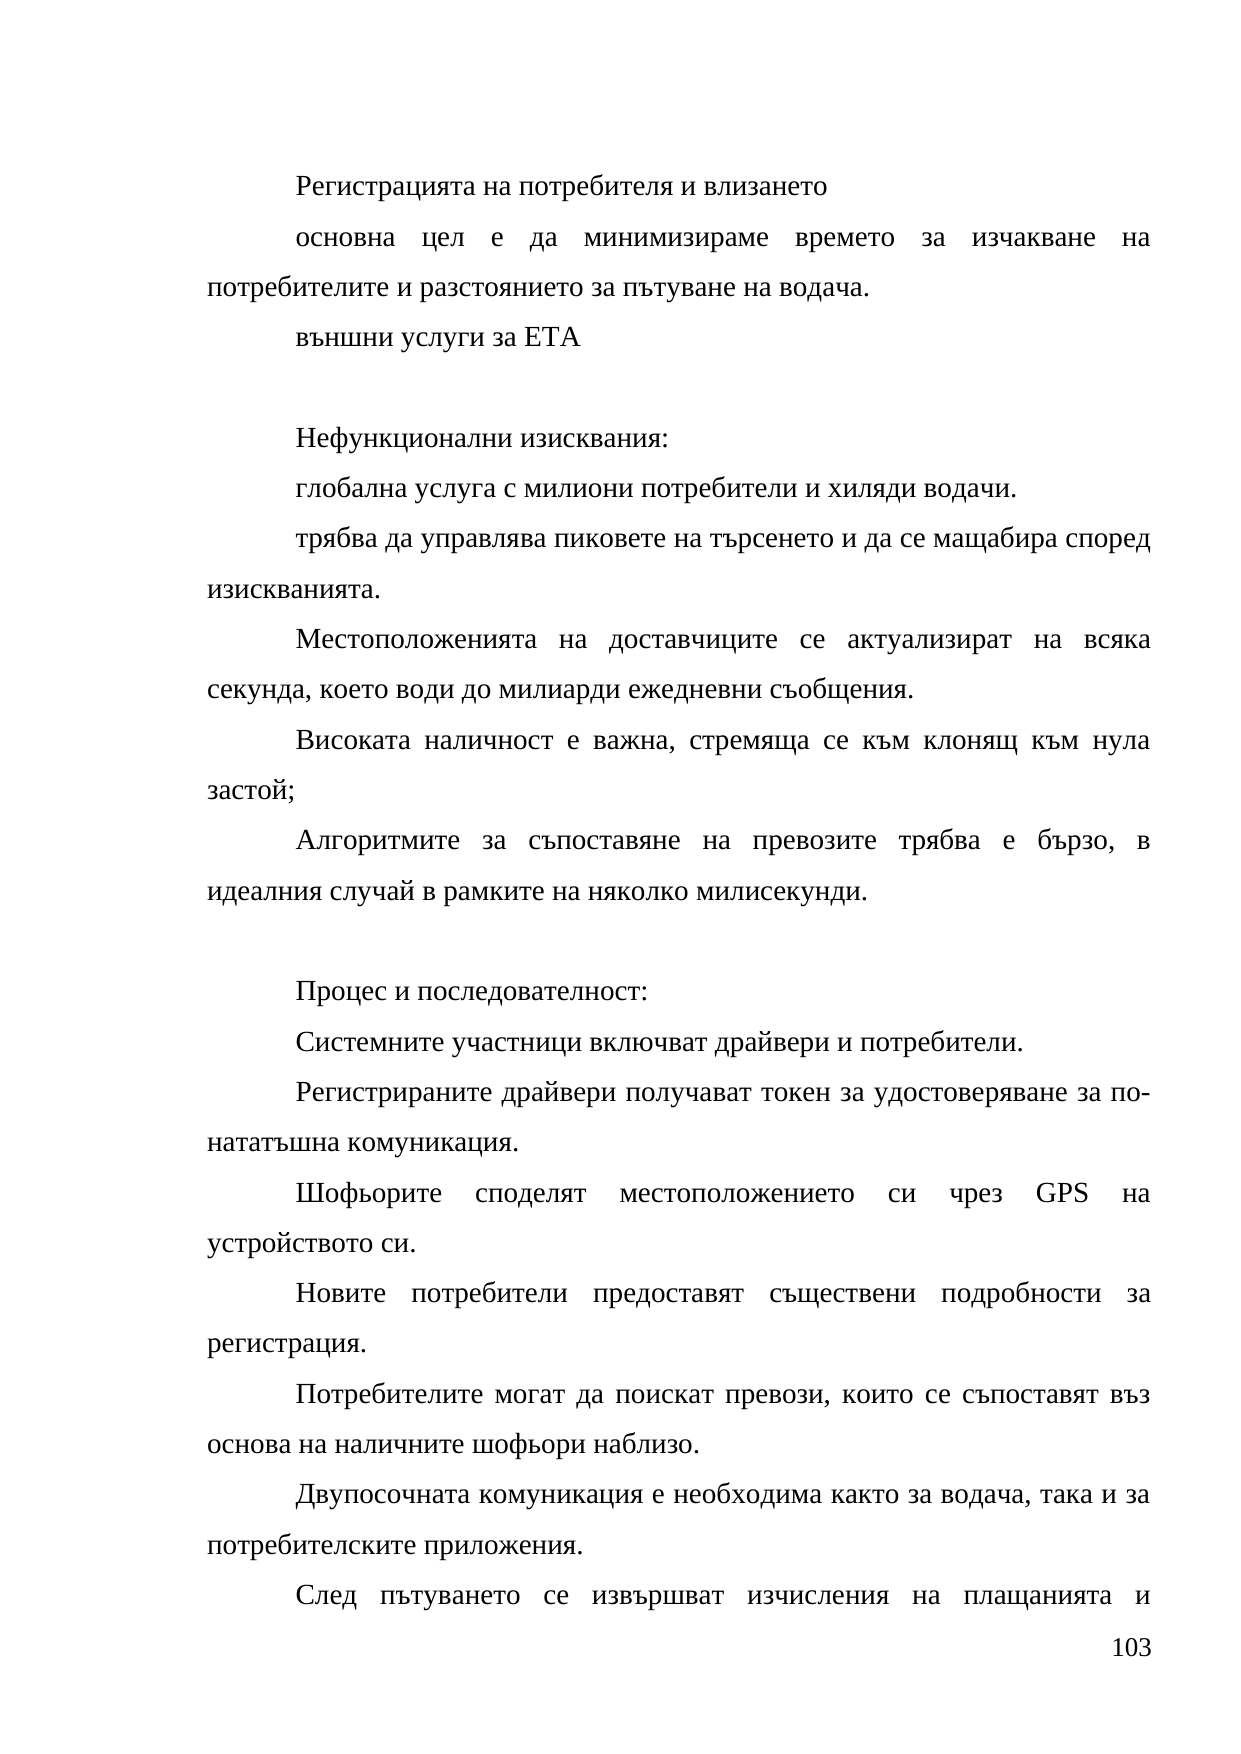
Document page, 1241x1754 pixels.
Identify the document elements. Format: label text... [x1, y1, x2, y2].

text Регистрираните драйвери получават токен за удостоверяване за по-нататъшна комуникация. [207, 1074, 1152, 1158]
text трябва да управлява пиковете на търсенето и да се мащабира според изискванията. [207, 521, 1152, 604]
text Високата наличност е важна, стремяща се към клонящ към нула застой; [207, 722, 1152, 806]
text основна цел е да минимизираме времето за изчакване на потребителите и разстоянието за пътуване на водача. [207, 219, 1152, 303]
text Системните участници включват драйвери и потребители. [207, 1024, 1152, 1057]
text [207, 1577, 1152, 1611]
text глобална услуга с милиони потребители и хиляди водачи. [207, 470, 1152, 504]
text Местоположенията на доставчиците се актуализират на всяка секунда, което води до милиарди ежедневни съобщения. [207, 621, 1152, 705]
text Алгоритмите за съпоставяне на превозите трябва е бързо, в идеалния случай в рамките на няколко милисекунди. [207, 822, 1152, 906]
text Регистрацията на потребителя и влизането [207, 168, 1152, 202]
text Шофьорите споделят местоположението си чрез GPS на устройството си. [207, 1175, 1152, 1258]
text Потребителите могат да поискат превози, които се съпоставят въз основа на наличните шофьори наблизо. [207, 1376, 1152, 1460]
text Новите потребители предоставят съществени подробности за регистрация. [207, 1275, 1152, 1359]
text Процес и последователност: [207, 973, 1152, 1007]
text външни услуги за ETA [207, 319, 1152, 353]
text Нефункционални изисквания: [207, 420, 1152, 453]
text Двупосочната комуникация е необходима както за водача, така и за потребителските приложения. [207, 1477, 1152, 1560]
